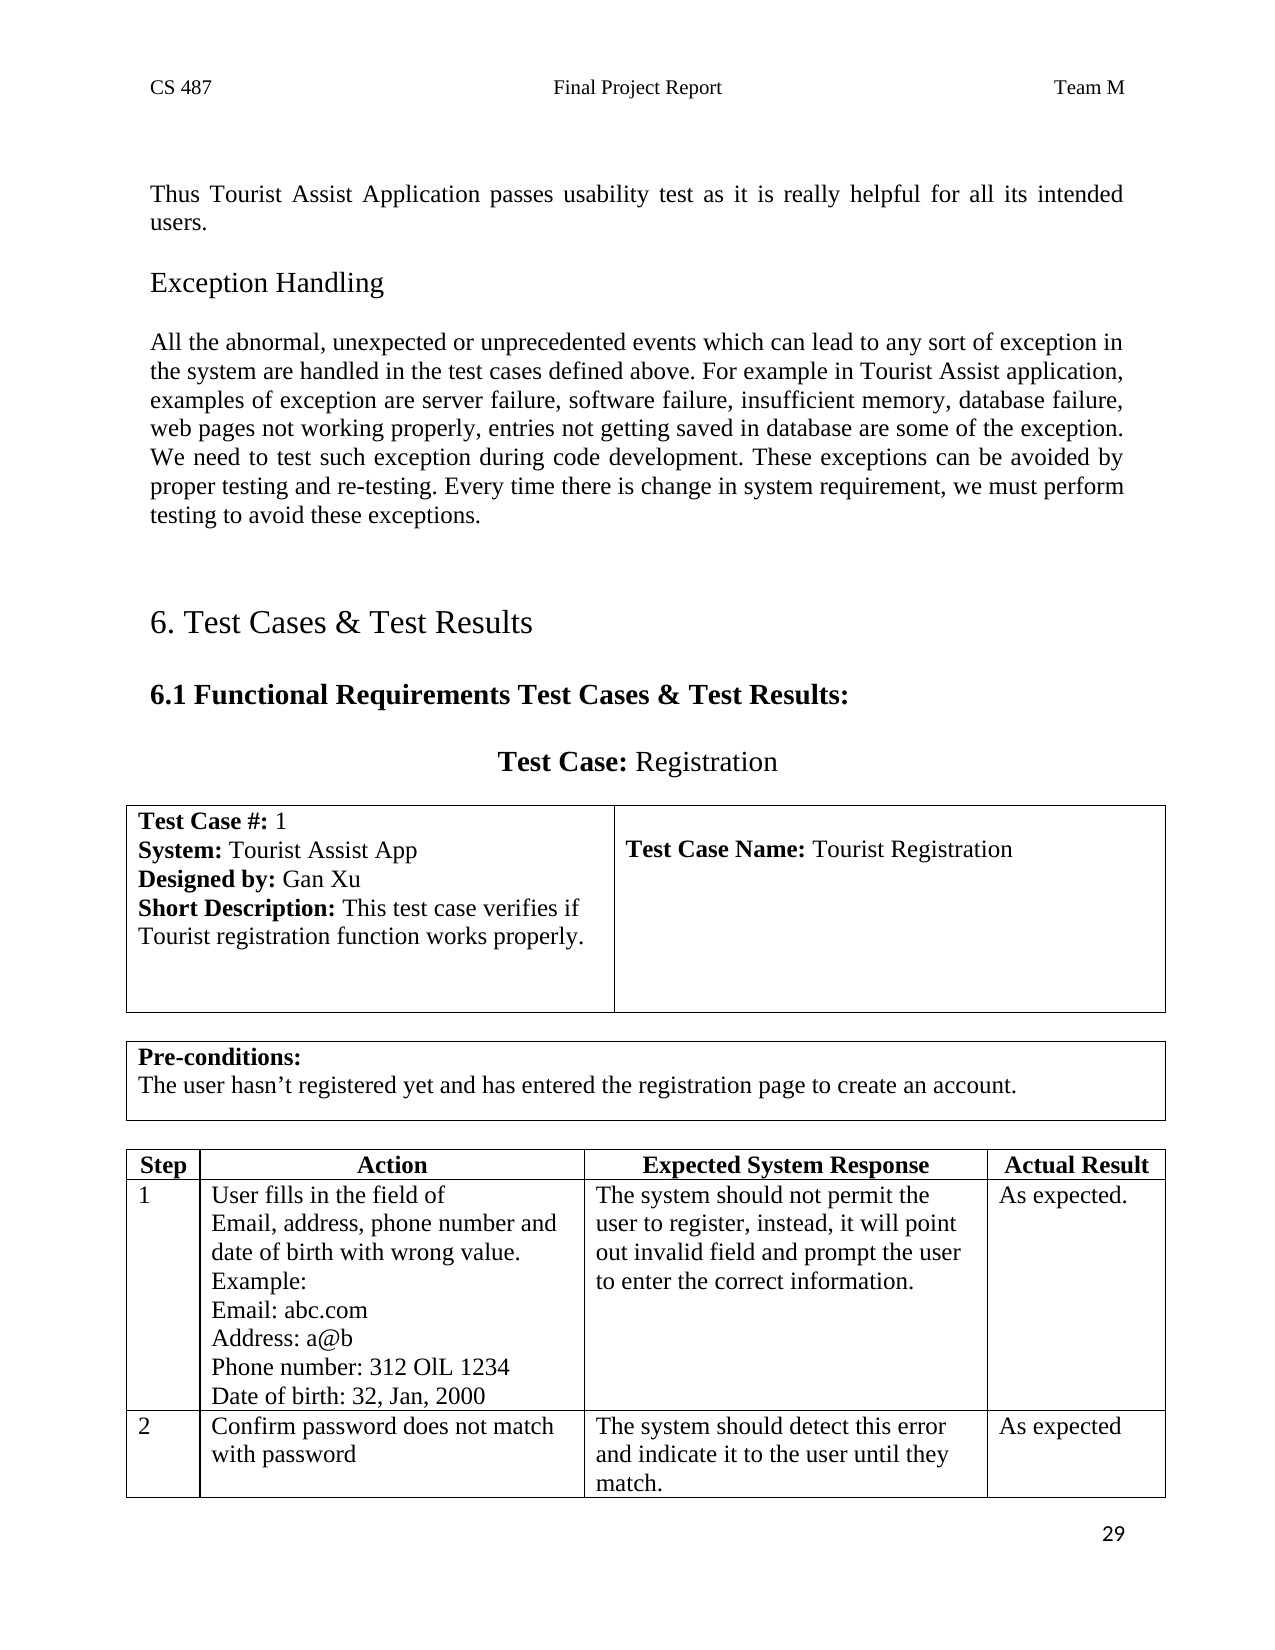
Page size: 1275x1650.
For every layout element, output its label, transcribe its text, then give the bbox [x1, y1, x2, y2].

table_cell Confirm password does not match with password [201, 1411, 584, 1497]
text 6. Test Cases & Test Results [150, 603, 1125, 641]
text Test Case: Registration [150, 744, 1125, 777]
table_cell As expected [988, 1411, 1165, 1497]
table_header Action [201, 1150, 584, 1179]
table_header Actual Result [988, 1150, 1165, 1179]
text All the abnormal, unexpected or unprecedented events which can lead to any sort of exception in the system are handled in the test cases defined above. For example in Tourist Assist application, examples of exception are server failure, software failure, insufficient memory, database failure, web pages not working properly, entries not getting saved in database are some of the exception. We need to test such exception during code development. These exceptions can be avoided by proper testing and re-testing. Every time there is change in system requirement, we must perform testing to avoid these exceptions. [150, 327, 1125, 528]
text Exception Handling [150, 265, 1125, 298]
table_cell The system should detect this error and indicate it to the user until they match. [585, 1411, 987, 1497]
table_cell As expected. [988, 1180, 1165, 1410]
table_cell User fills in the field of Email, address, phone number and date of birth with wrong value. Example: Email: abc.com Address: a@b Phone number: 312 OlL 1234 Date of birth: 32, Jan, 2000 [201, 1180, 584, 1410]
text 6.1 Functional Requirements Test Cases & Test Results: [150, 677, 1125, 710]
table_cell The system should not permit the user to register, instead, it will point out invalid field and prompt the user to enter the correct information. [585, 1180, 987, 1410]
table_header Pre-conditions: The user hasn’t registered yet and has entered the registration page to create an account. [127, 1042, 1165, 1120]
table_header Test Case #: 1 System: Tourist Assist App Designed by: Gan Xu Short Description: This test case verifies if Tourist registration function works properly. [127, 806, 614, 1012]
table_cell 2 [127, 1411, 199, 1497]
table_header Step [127, 1150, 199, 1179]
table_header Test Case Name: Tourist Registration [615, 806, 1165, 1012]
table_cell 1 [127, 1180, 199, 1410]
table_header Expected System Response [585, 1150, 987, 1179]
text Thus Tourist Assist Application passes usability test as it is really helpful for all its intended users. [150, 179, 1125, 236]
